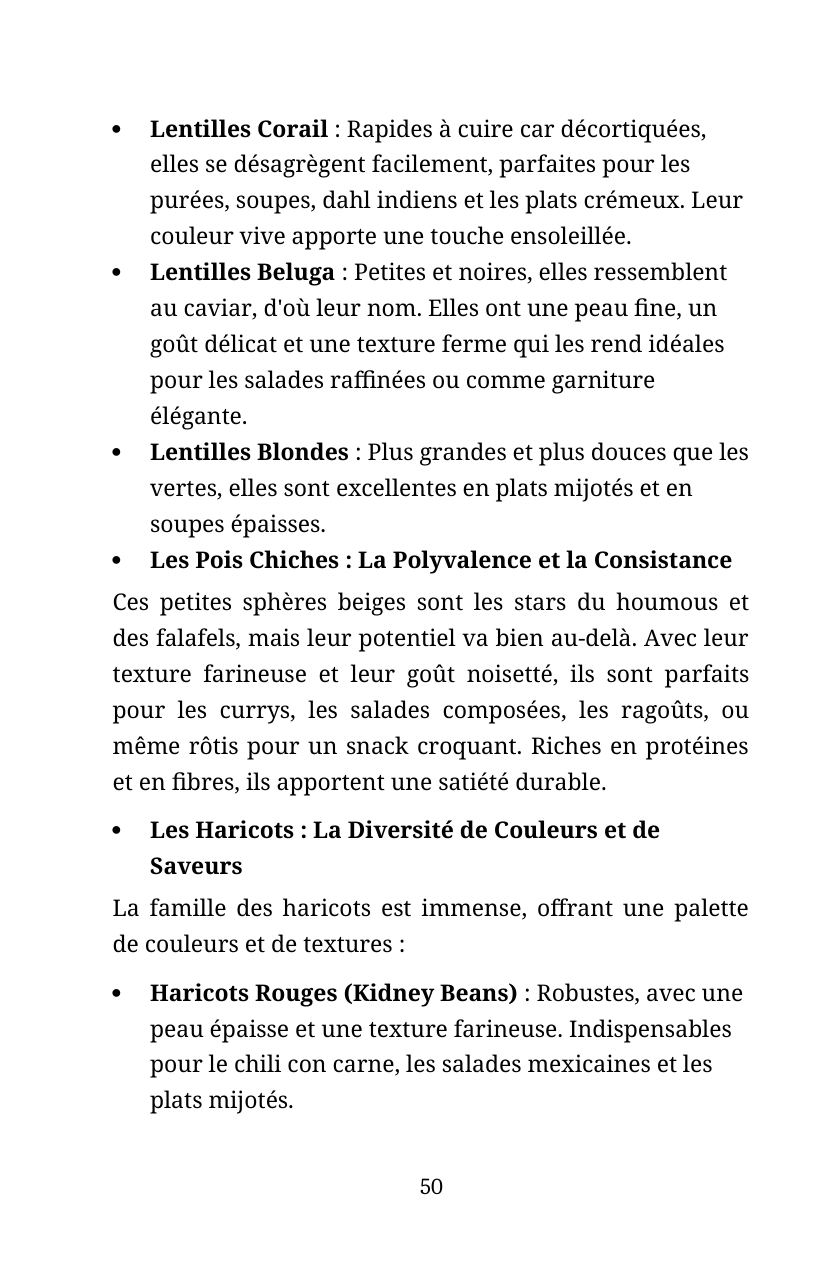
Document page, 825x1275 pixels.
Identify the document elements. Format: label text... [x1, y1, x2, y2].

list Lentilles Corail : Rapides à cuire car décortiquées, elles se désagrègent facilement, parfaites pour les purées, soupes, dahl indiens et les plats crémeux. Leur couleur vive apporte une touche ensoleillée. [112, 112, 750, 252]
list Haricots Rouges (Kidney Beans) : Robustes, avec une peau épaisse et une texture farineuse. Indispensables pour le chili con carne, les salades mexicaines et les plats mijotés. [112, 977, 750, 1116]
text La famille des haricots est immense, offrant une palette de couleurs et de textures : [112, 892, 750, 959]
list Lentilles Beluga : Petites et noires, elles ressemblent au caviar, d'où leur nom. Elles ont une peau fine, un goût délicat et une texture ferme qui les rend idéales pour les salades raffinées ou comme garniture élégante. [112, 256, 750, 431]
list Les Haricots : La Diversité de Couleurs et de Saveurs [112, 814, 750, 881]
list Les Pois Chiches : La Polyvalence et la Consistance [112, 544, 750, 575]
text Ces petites sphères beiges sont les stars du houmous et des falafels, mais leur potentiel va bien au-delà. Avec leur texture farineuse et leur goût noisetté, ils sont parfaits pour les currys, les salades composées, les ragoûts, ou même rôtis pour un snack croquant. Riches en protéines et en fibres, ils apportent une satiété durable. [112, 586, 750, 797]
list Lentilles Blondes : Plus grandes et plus douces que les vertes, elles sont excellentes en plats mijotés et en soupes épaisses. [112, 436, 750, 539]
